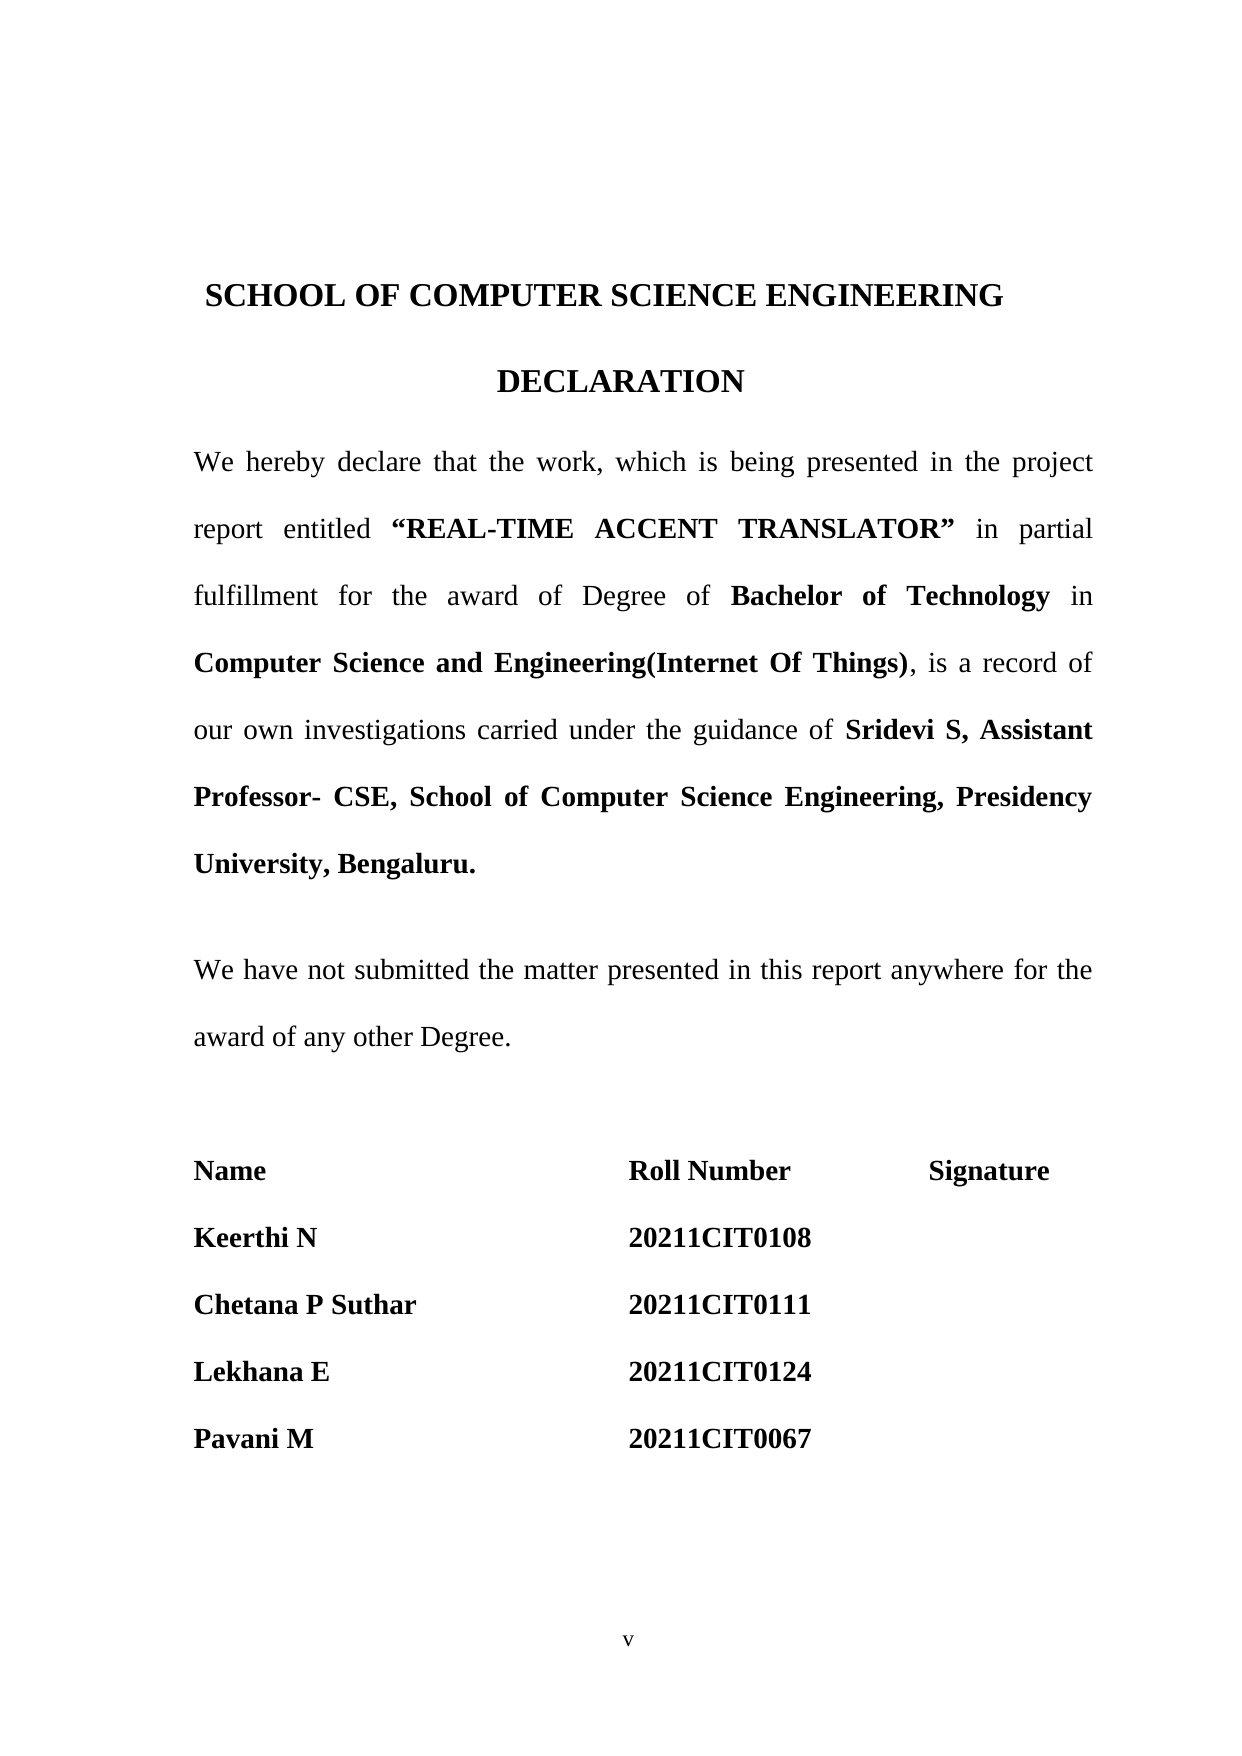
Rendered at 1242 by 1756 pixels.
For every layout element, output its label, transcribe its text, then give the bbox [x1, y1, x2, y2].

text Chetana P Suthar 20211CIT0111 [193, 1287, 1093, 1321]
text Keerthi N 20211CIT0108 [193, 1220, 1093, 1254]
text SCHOOL OF COMPUTER SCIENCE ENGINEERING [204, 275, 1153, 314]
text We have not submitted the matter presented in this report anywhere for the award of any other Degree. [193, 952, 1093, 1052]
text We hereby declare that the work, which is being presented in the project report entitled “REAL-TIME ACCENT TRANSLATOR” in partial fulfillment for the award of Degree of Bachelor of Technology in Computer Science and Engineering(Internet Of Things), is a record of our own investigations carried under the guidance of Sridevi S, Assistant Professor- CSE, School of Computer Science Engineering, Presidency University, Bengaluru. [193, 444, 1093, 880]
text Lekhana E 20211CIT0124 [193, 1354, 1093, 1388]
text Name Roll Number Signature [193, 1153, 1093, 1187]
text Pavani M 20211CIT0067 [193, 1421, 1093, 1455]
text DECLARATION [130, 362, 1111, 400]
